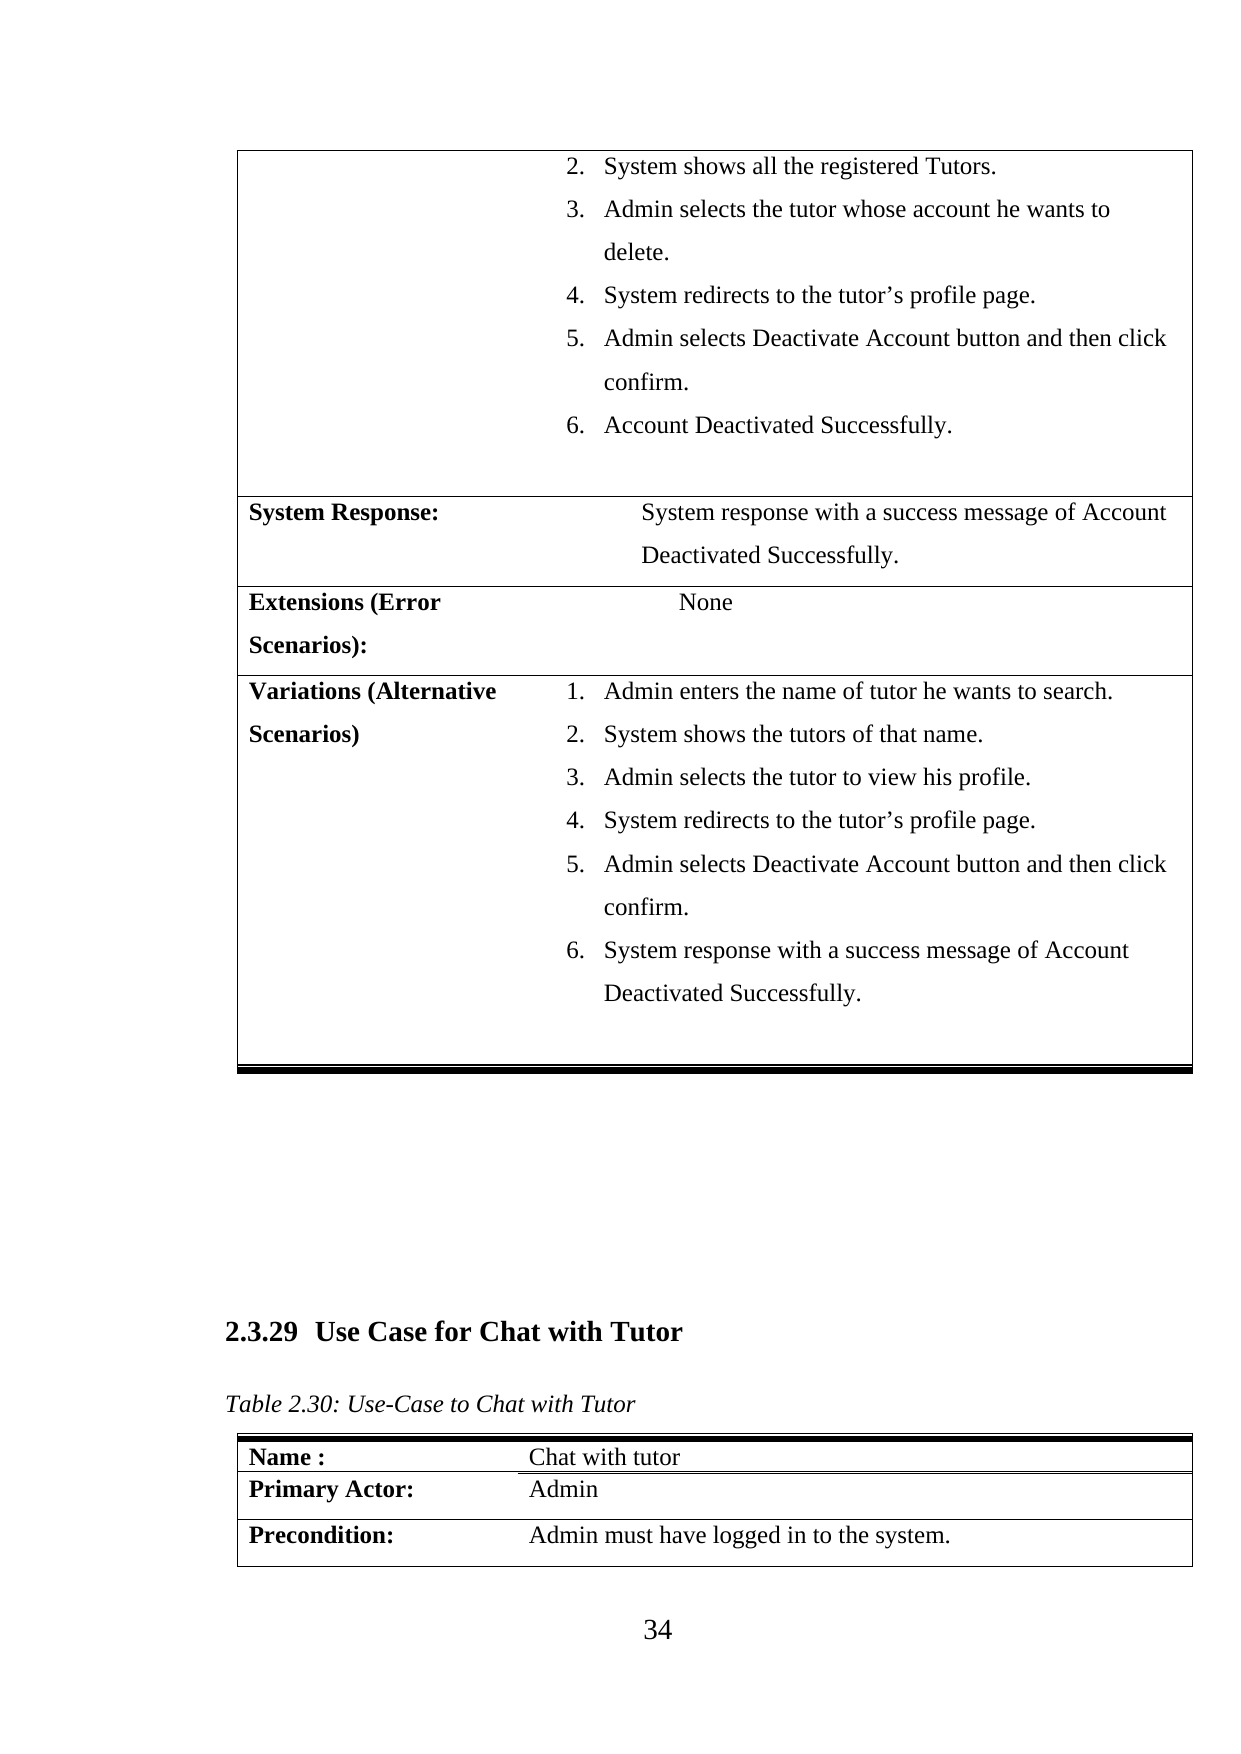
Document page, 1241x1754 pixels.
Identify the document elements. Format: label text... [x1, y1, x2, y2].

table_cell None [518, 587, 1192, 675]
table_cell Admin [518, 1474, 1192, 1519]
table_header Chat with tutor [518, 1442, 1192, 1471]
table_cell Variations (Alternative Scenarios) [238, 676, 517, 1064]
table_cell System Response: [238, 497, 517, 586]
table_cell Admin must have logged in to the system. [518, 1520, 1192, 1566]
table_cell Primary Actor: [238, 1472, 517, 1519]
subtitle Use Case for Chat with Tutor [225, 1314, 1090, 1348]
table_cell Precondition: [238, 1520, 517, 1566]
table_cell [518, 151, 1192, 496]
text Table ‎2.30: Use-Case to Chat with Tutor [225, 1389, 1090, 1418]
table_header Name : [238, 1442, 517, 1471]
table_cell System response with a success message of Account Deactivated Successfully. [518, 497, 1192, 586]
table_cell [238, 151, 517, 496]
table_cell Extensions (Error Scenarios): [238, 587, 517, 675]
table_cell Admin enters the name of tutor he wants to search. System shows the tutors of that name. Admin selects the tutor to view his profile. System redirects to the tutor’s profile page. Admin selects Deactivate Account button and then click confirm. System response with a success message of Account Deactivated Successfully. [518, 676, 1192, 1064]
